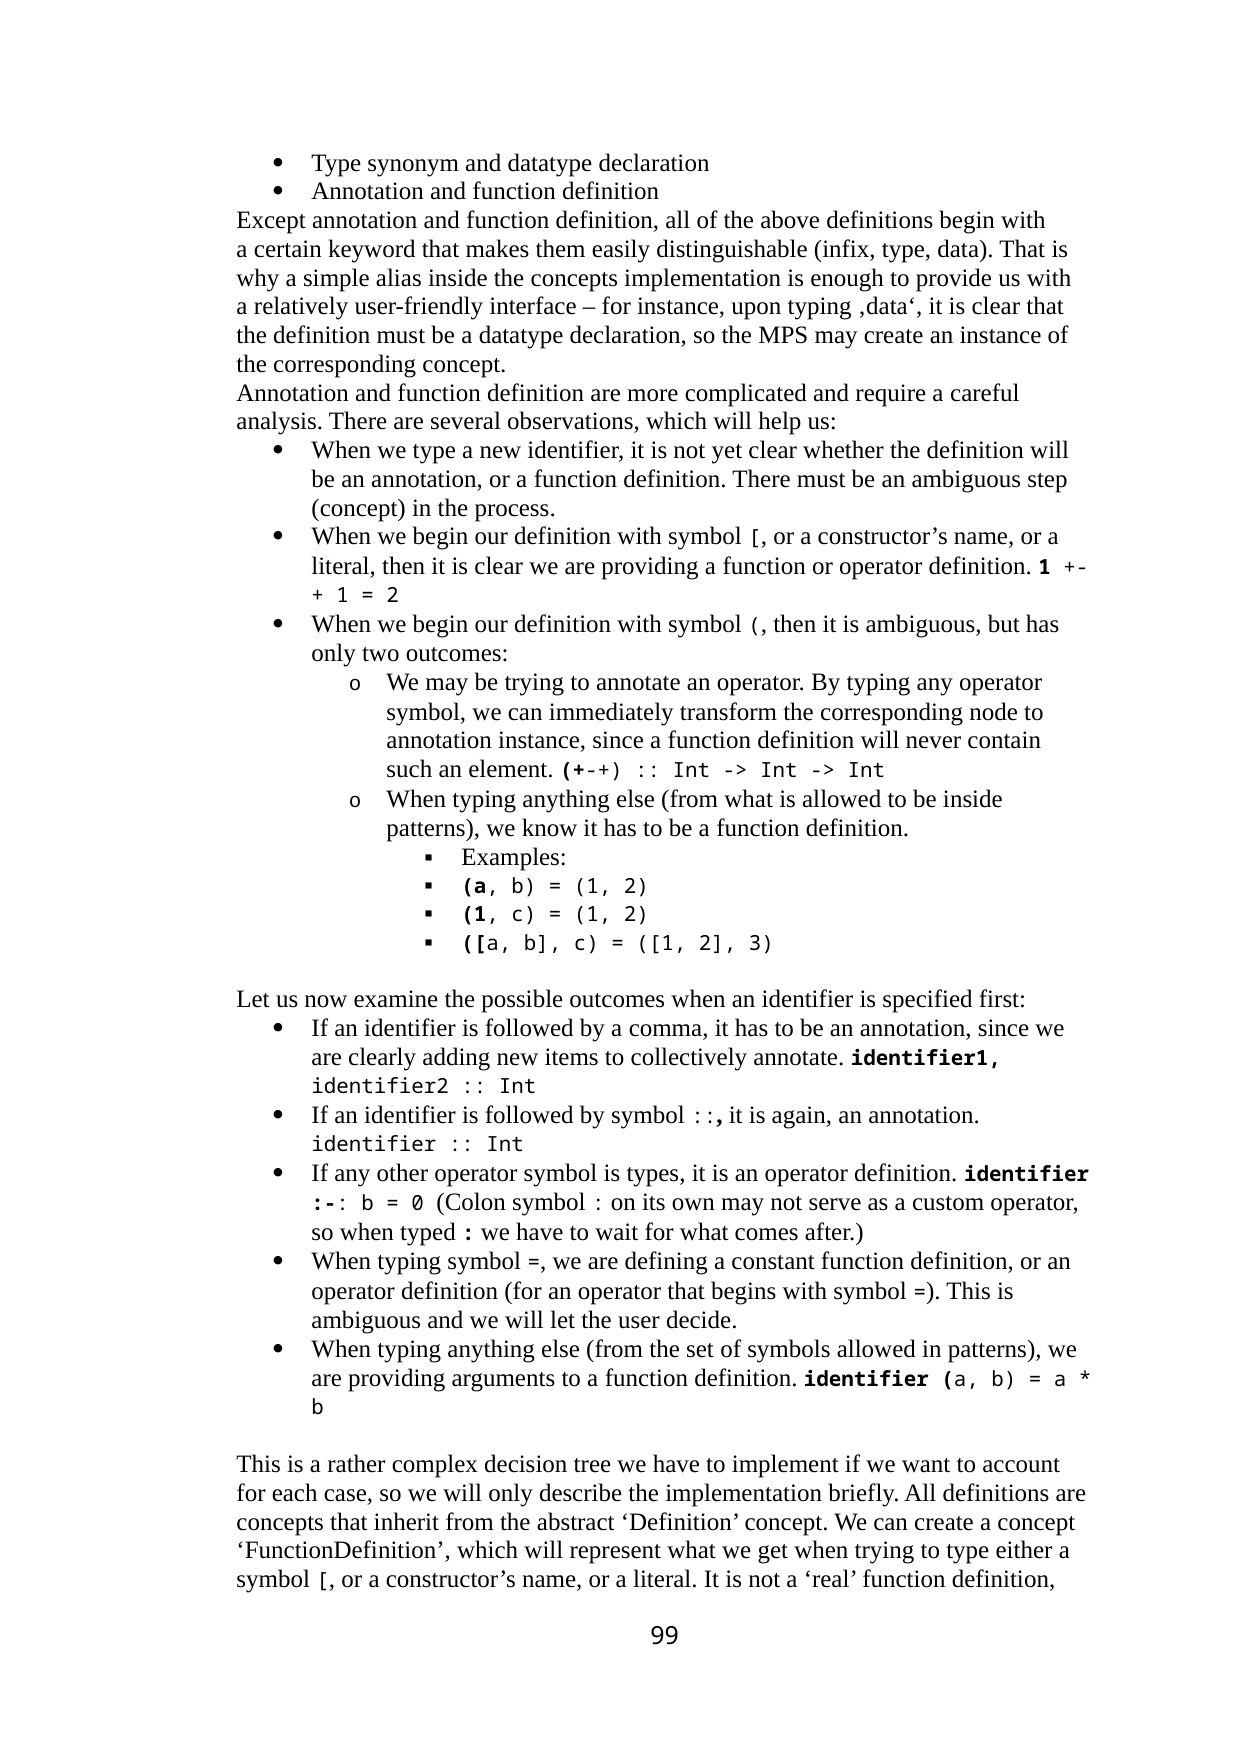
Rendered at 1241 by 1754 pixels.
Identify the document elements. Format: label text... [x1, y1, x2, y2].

list (1, c) = (1, 2) [424, 899, 1092, 928]
list If an identifier is followed by symbol ::, it is again, an annotation. identifier :: Int [274, 1100, 1092, 1158]
list When we begin our definition with symbol (, then it is ambiguous, but has only two outcomes: [274, 609, 1092, 667]
list When we begin our definition with symbol [, or a constructor’s name, or a literal, then it is clear we are providing a function or operator definition. 1 +-+ 1 = 2 [274, 521, 1092, 609]
list Annotation and function definition [274, 176, 1092, 205]
list If an identifier is followed by a comma, it has to be an annotation, since we are clearly adding new items to collectively annotate. identifier1, identifier2 :: Int [274, 1013, 1092, 1100]
list If any other operator symbol is types, it is an operator definition. identifier :-: b = 0 (Colon symbol : on its own may not serve as a custom operator, so when typed : we have to wait for what comes after.) [274, 1158, 1092, 1246]
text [236, 1449, 1092, 1594]
list When typing anything else (from what is allowed to be inside patterns), we know it has to be a function definition. [349, 784, 1092, 842]
text Annotation and function definition are more complicated and require a careful analysis. There are several observations, which will help us: [236, 378, 1092, 435]
list Type synonym and datatype declaration [274, 148, 1092, 176]
list When we type a new identifier, it is not yet clear whether the definition will be an annotation, or a function definition. There must be an ambiguous step (concept) in the process. [274, 435, 1092, 521]
list When typing symbol =, we are defining a constant function definition, or an operator definition (for an operator that begins with symbol =). This is ambiguous and we will let the user decide. [274, 1246, 1092, 1334]
list Examples: [424, 842, 1092, 871]
list (a, b) = (1, 2) [424, 871, 1092, 899]
text Except annotation and function definition, all of the above definitions begin with a certain keyword that makes them easily distinguishable (infix, type, data). That is why a simple alias inside the concepts implementation is enough to provide us with a relatively user-friendly interface – for instance, upon typing ‚data‘, it is clear that the definition must be a datatype declaration, so the MPS may create an instance of the corresponding concept. [236, 205, 1092, 378]
text Let us now examine the possible outcomes when an identifier is specified first: [236, 984, 1092, 1013]
list We may be trying to annotate an operator. By typing any operator symbol, we can immediately transform the corresponding node to annotation instance, since a function definition will never contain such an element. (+-+) :: Int -> Int -> Int [349, 667, 1092, 784]
list When typing anything else (from the set of symbols allowed in patterns), we are providing arguments to a function definition. identifier (a, b) = a * b [274, 1334, 1092, 1421]
list ([a, b], c) = ([1, 2], 3) [424, 928, 1092, 956]
